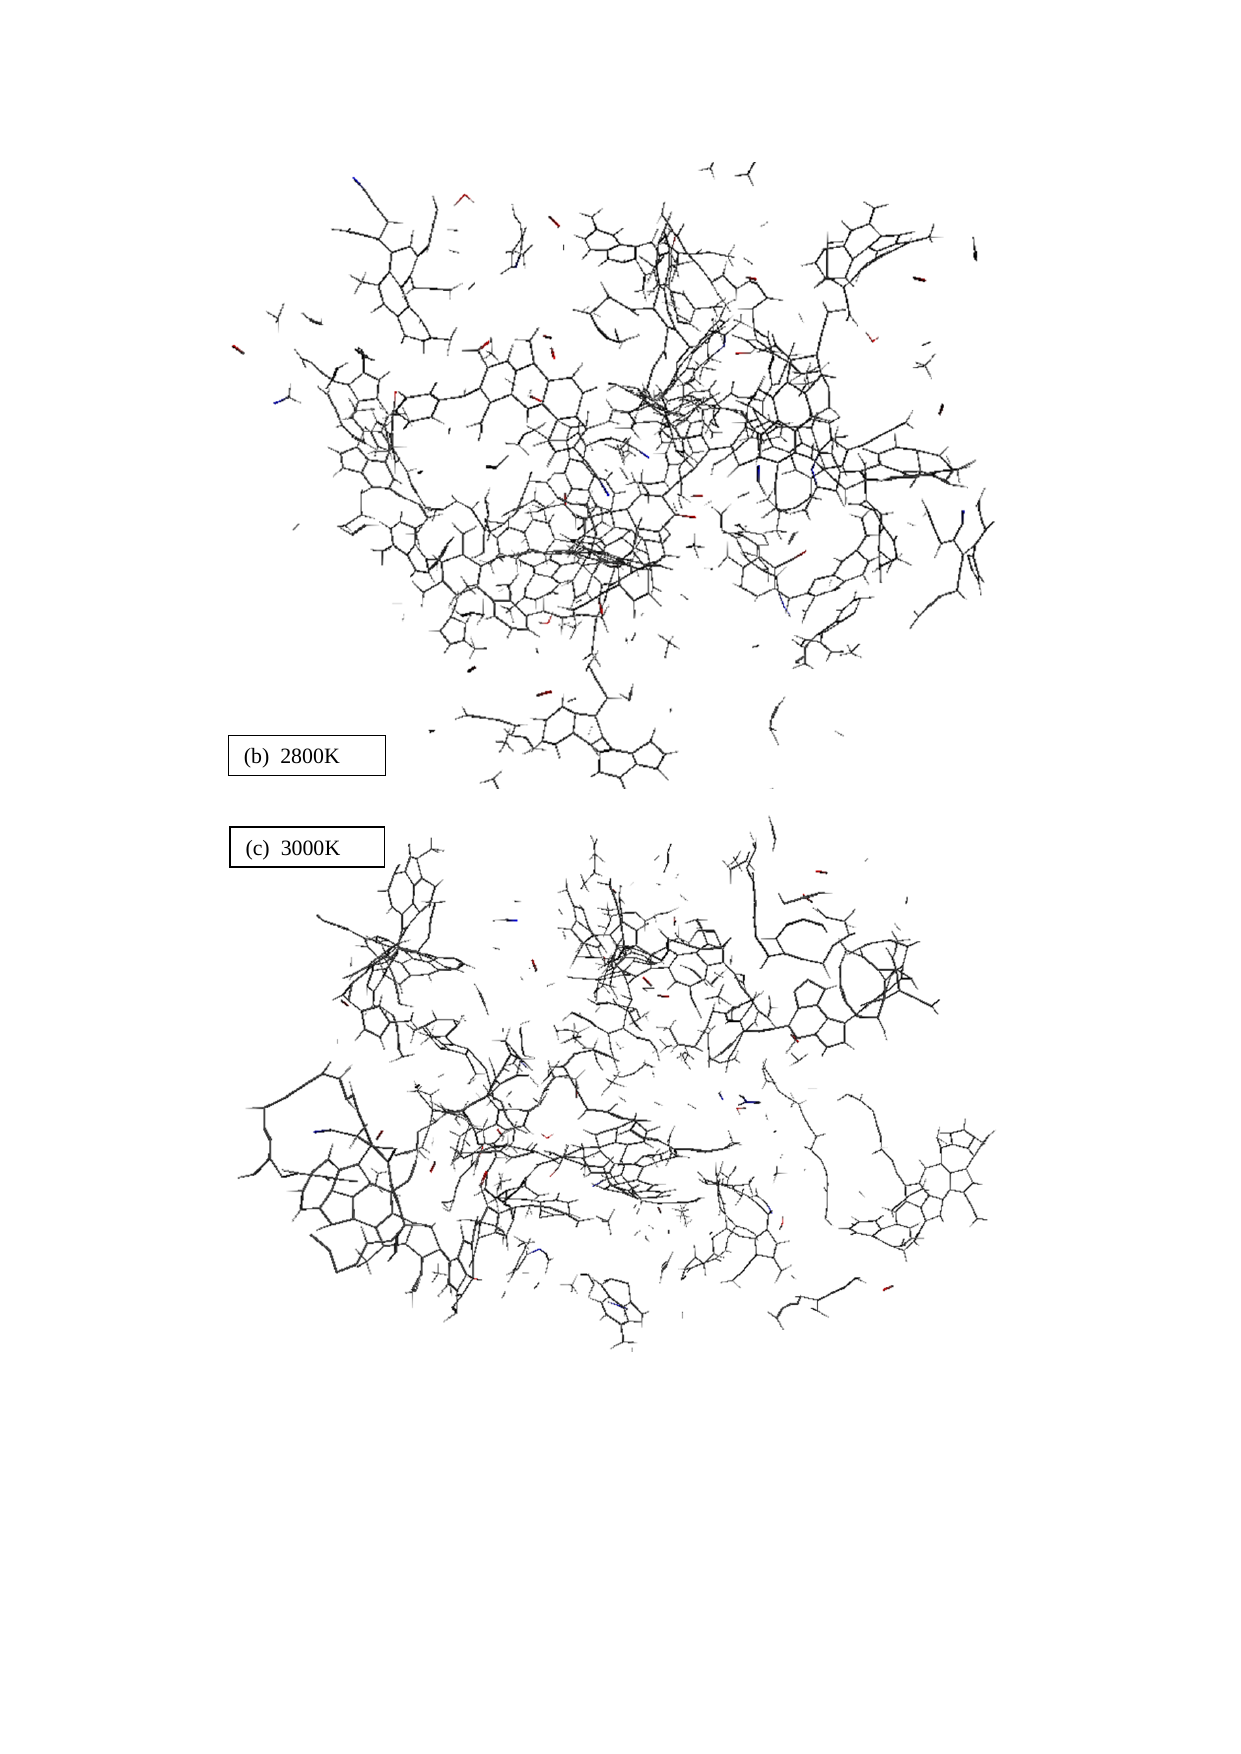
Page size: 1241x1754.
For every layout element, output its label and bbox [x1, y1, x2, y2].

picture [217, 162, 1023, 789]
picture [231, 812, 1010, 1352]
